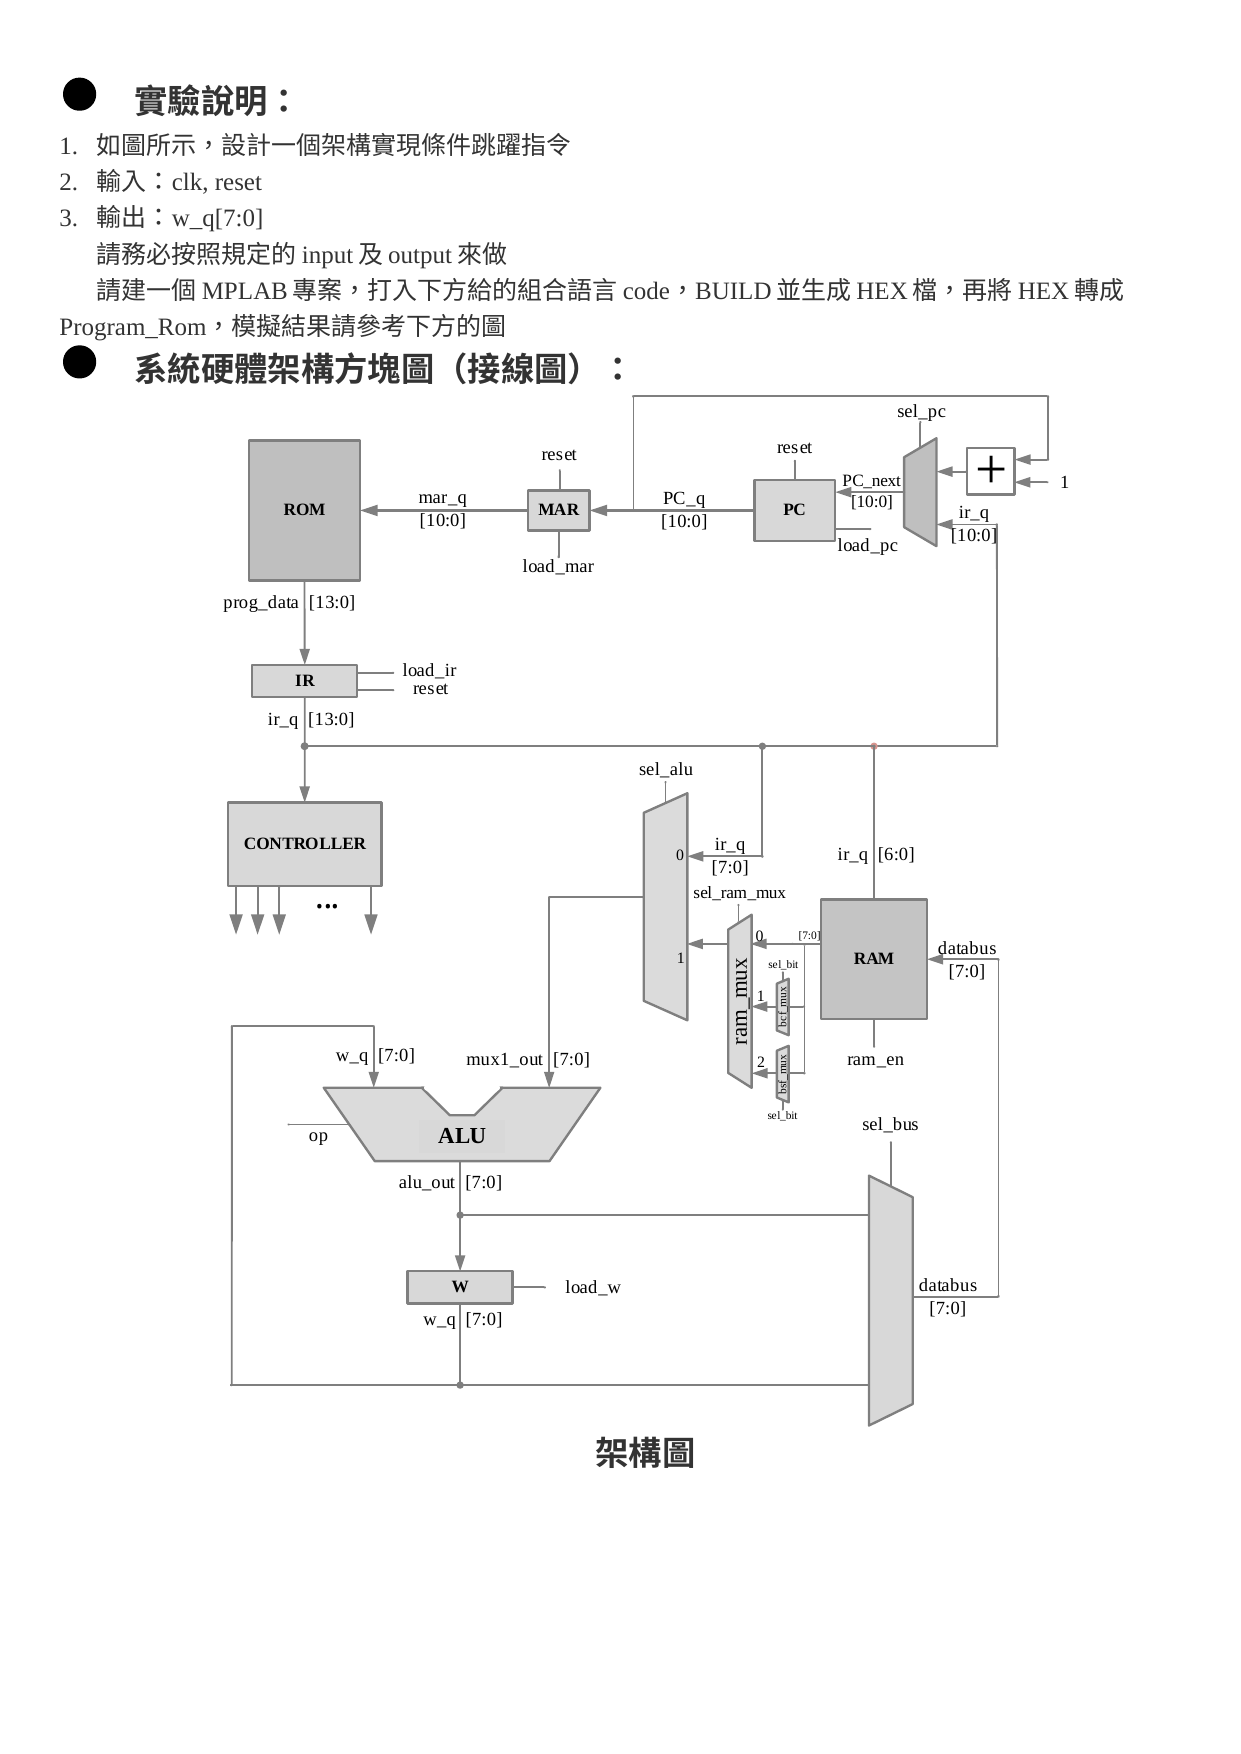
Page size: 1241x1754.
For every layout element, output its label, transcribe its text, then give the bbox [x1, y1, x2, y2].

list 如圖所示，設計一個架構實現條件跳躍指令 [59, 125, 1181, 162]
list 輸入：clk, reset [59, 162, 1181, 198]
list 實驗說明： [59, 75, 1181, 125]
list 輸出：w_q[7:0] [59, 198, 1181, 234]
text 請務必按照規定的input及output來做 [59, 234, 1181, 270]
text 架構圖 [109, 1427, 1181, 1475]
list 系統硬體架構方塊圖（接線圖）： [59, 343, 1181, 393]
text 請建一個MPLAB專案，打入下方給的組合語言code，BUILD並生成HEX檔，再將HEX轉成Program_Rom，模擬結果請參考下方的圖 [59, 270, 1181, 343]
